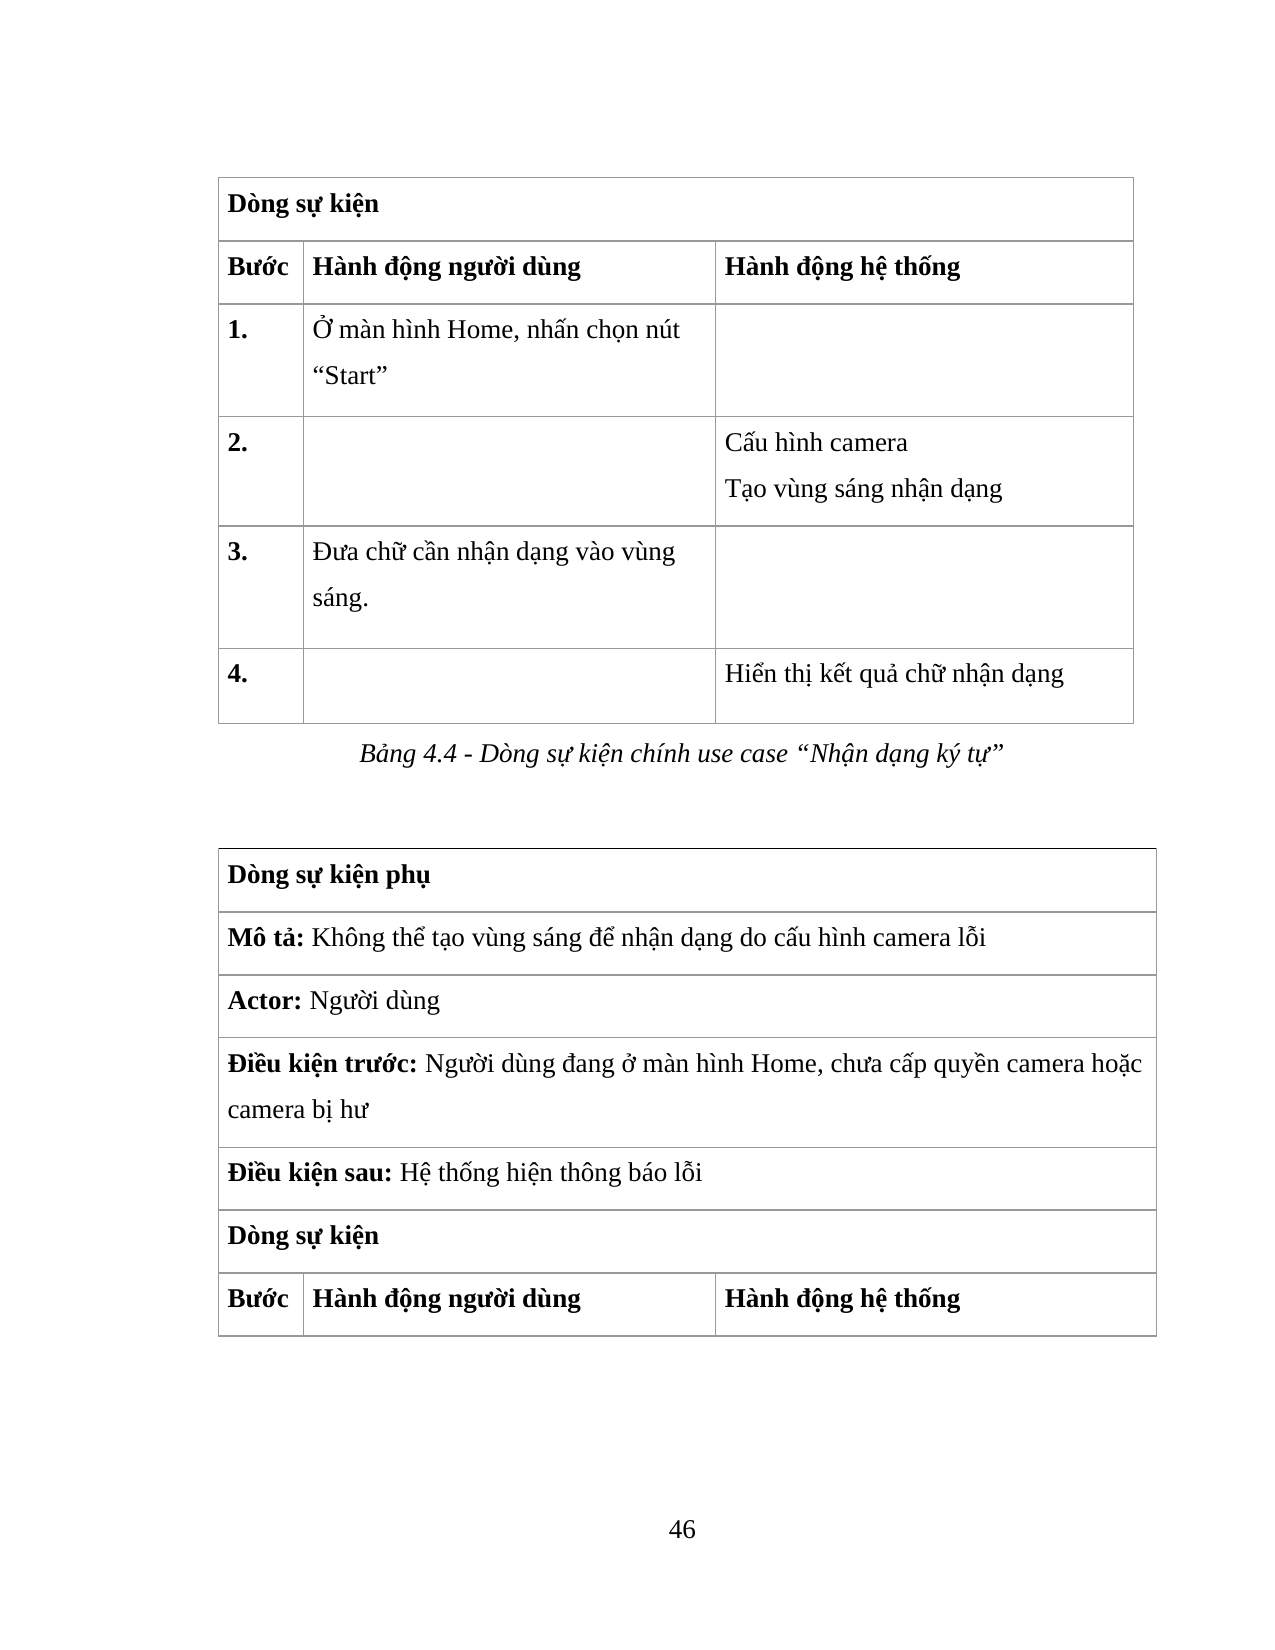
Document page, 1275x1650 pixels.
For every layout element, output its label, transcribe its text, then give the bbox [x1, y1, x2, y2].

table_cell Hành động người dùng [304, 242, 715, 303]
table_cell [304, 417, 715, 525]
table_cell Cấu hình camera Tạo vùng sáng nhận dạng [716, 417, 1133, 525]
table_cell Actor: Người dùng [219, 976, 1156, 1037]
text Bảng 4.4 - Dòng sự kiện chính use case “Nhận dạng ký tự” [355, 737, 1008, 768]
table_cell [716, 305, 1133, 416]
table_header Dòng sự kiện [219, 178, 1133, 240]
table_cell Ở màn hình Home, nhấn chọn nút “Start” [304, 305, 715, 416]
table_cell Bước [219, 1274, 303, 1335]
table_cell 2. [219, 417, 303, 525]
table_cell Hiển thị kết quả chữ nhận dạng [716, 649, 1133, 723]
table_cell 3. [219, 527, 303, 648]
table_cell Hành động người dùng [304, 1274, 715, 1335]
table_cell Điều kiện trước: Người dùng đang ở màn hình Home, chưa cấp quyền camera hoặc camera bị hư [219, 1038, 1156, 1146]
table_cell Dòng sự kiện [219, 1211, 1156, 1272]
table_cell Đưa chữ cần nhận dạng vào vùng sáng. [304, 527, 715, 648]
table_cell 1. [219, 305, 303, 416]
table_header Dòng sự kiện phụ [219, 849, 1156, 911]
table_cell Điều kiện sau: Hệ thống hiện thông báo lỗi [219, 1148, 1156, 1209]
table_cell Hành động hệ thống [716, 1274, 1156, 1335]
table_cell 4. [219, 649, 303, 723]
table_cell [304, 649, 715, 723]
table_cell Mô tả: Không thể tạo vùng sáng để nhận dạng do cấu hình camera lỗi [219, 913, 1156, 974]
table_cell Bước [219, 242, 303, 303]
table_cell [716, 527, 1133, 648]
table_cell Hành động hệ thống [716, 242, 1133, 303]
